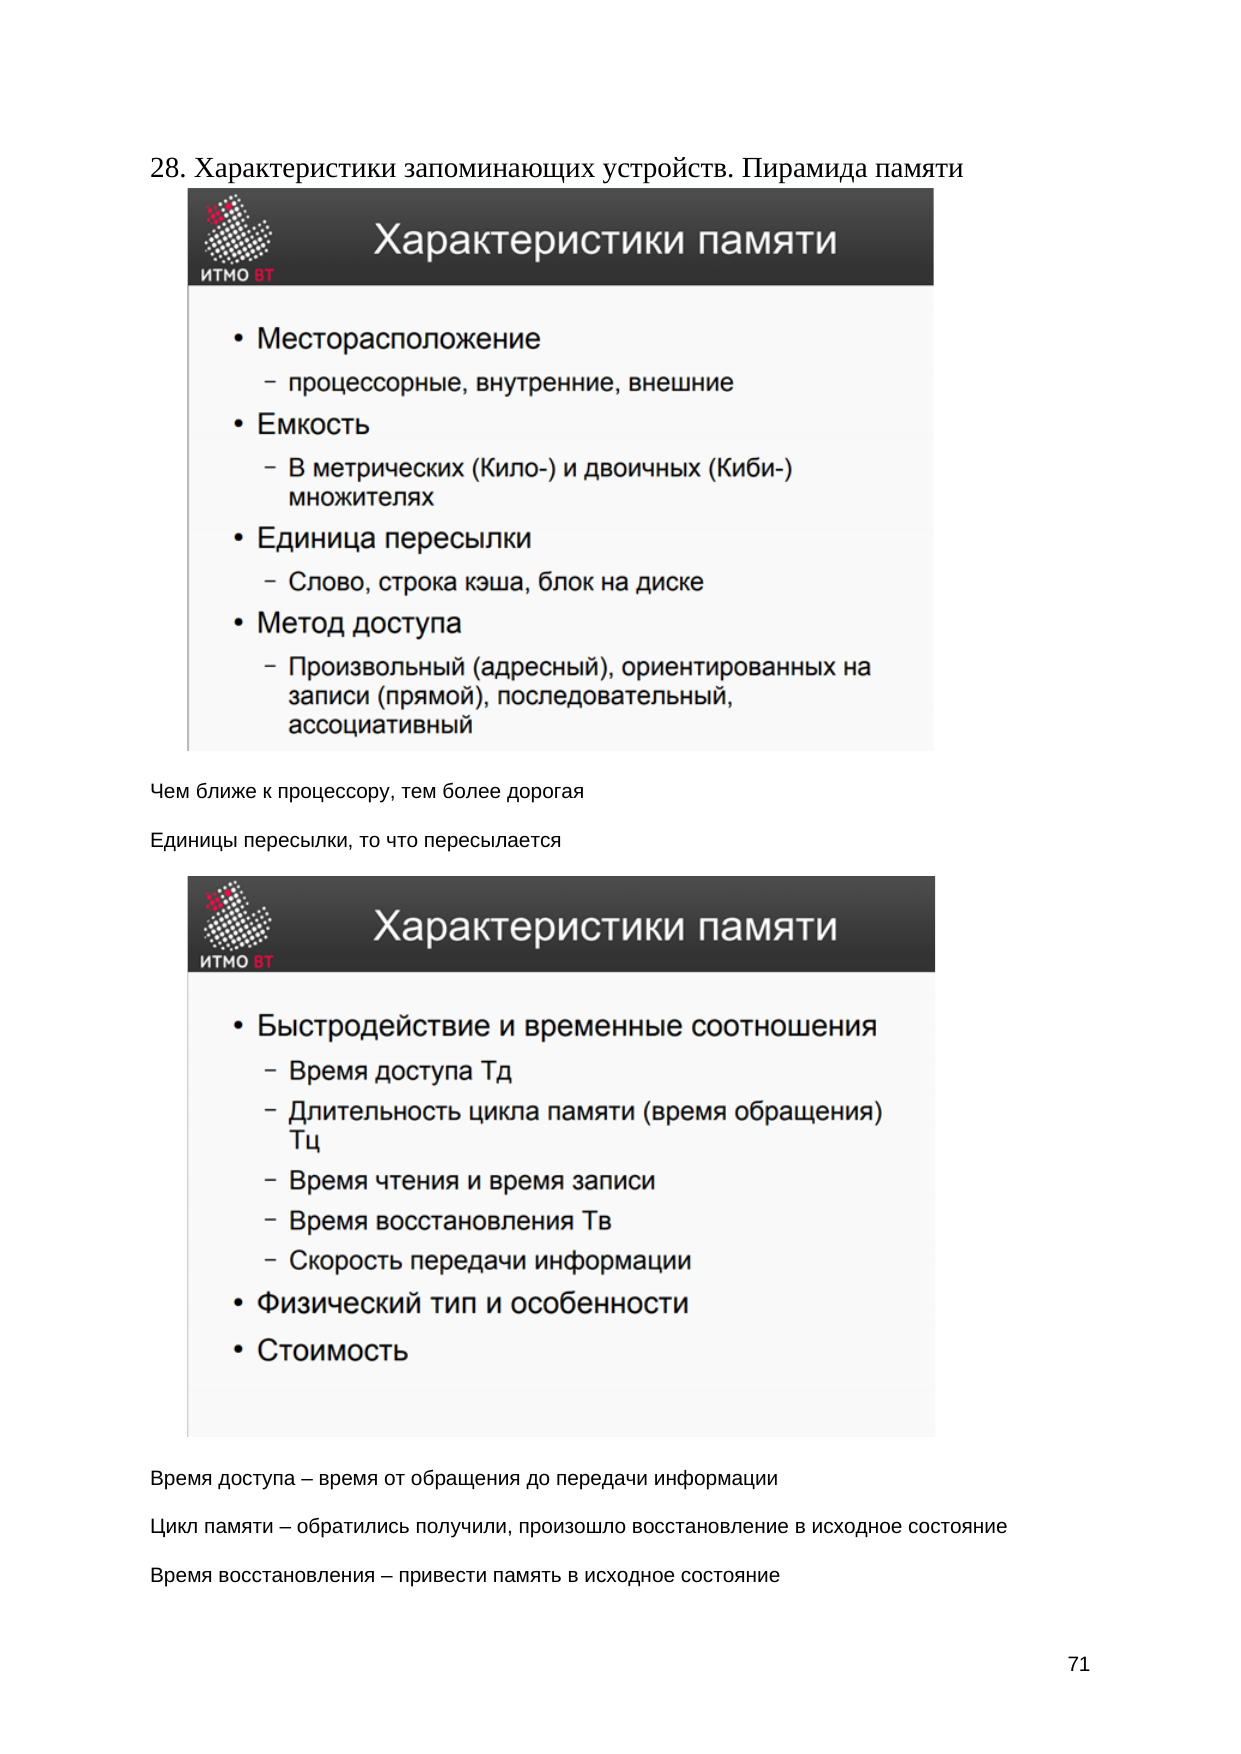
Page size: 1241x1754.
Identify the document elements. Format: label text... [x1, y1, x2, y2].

text Единицы пересылки, то что пересылается [150, 828, 1090, 852]
picture [187, 876, 936, 1437]
text Цикл памяти – обратились получили, произошло восстановление в исходное состояние [150, 1514, 1090, 1538]
subtitle 28. Характеристики запоминающих устройств. Пирамида памяти [150, 150, 1090, 183]
text Время восстановления – привести память в исходное состояние [150, 1563, 1090, 1587]
text Время доступа – время от обращения до передачи информации [150, 1465, 1090, 1489]
picture [187, 188, 934, 751]
text Чем ближе к процессору, тем более дорогая [150, 779, 1090, 803]
